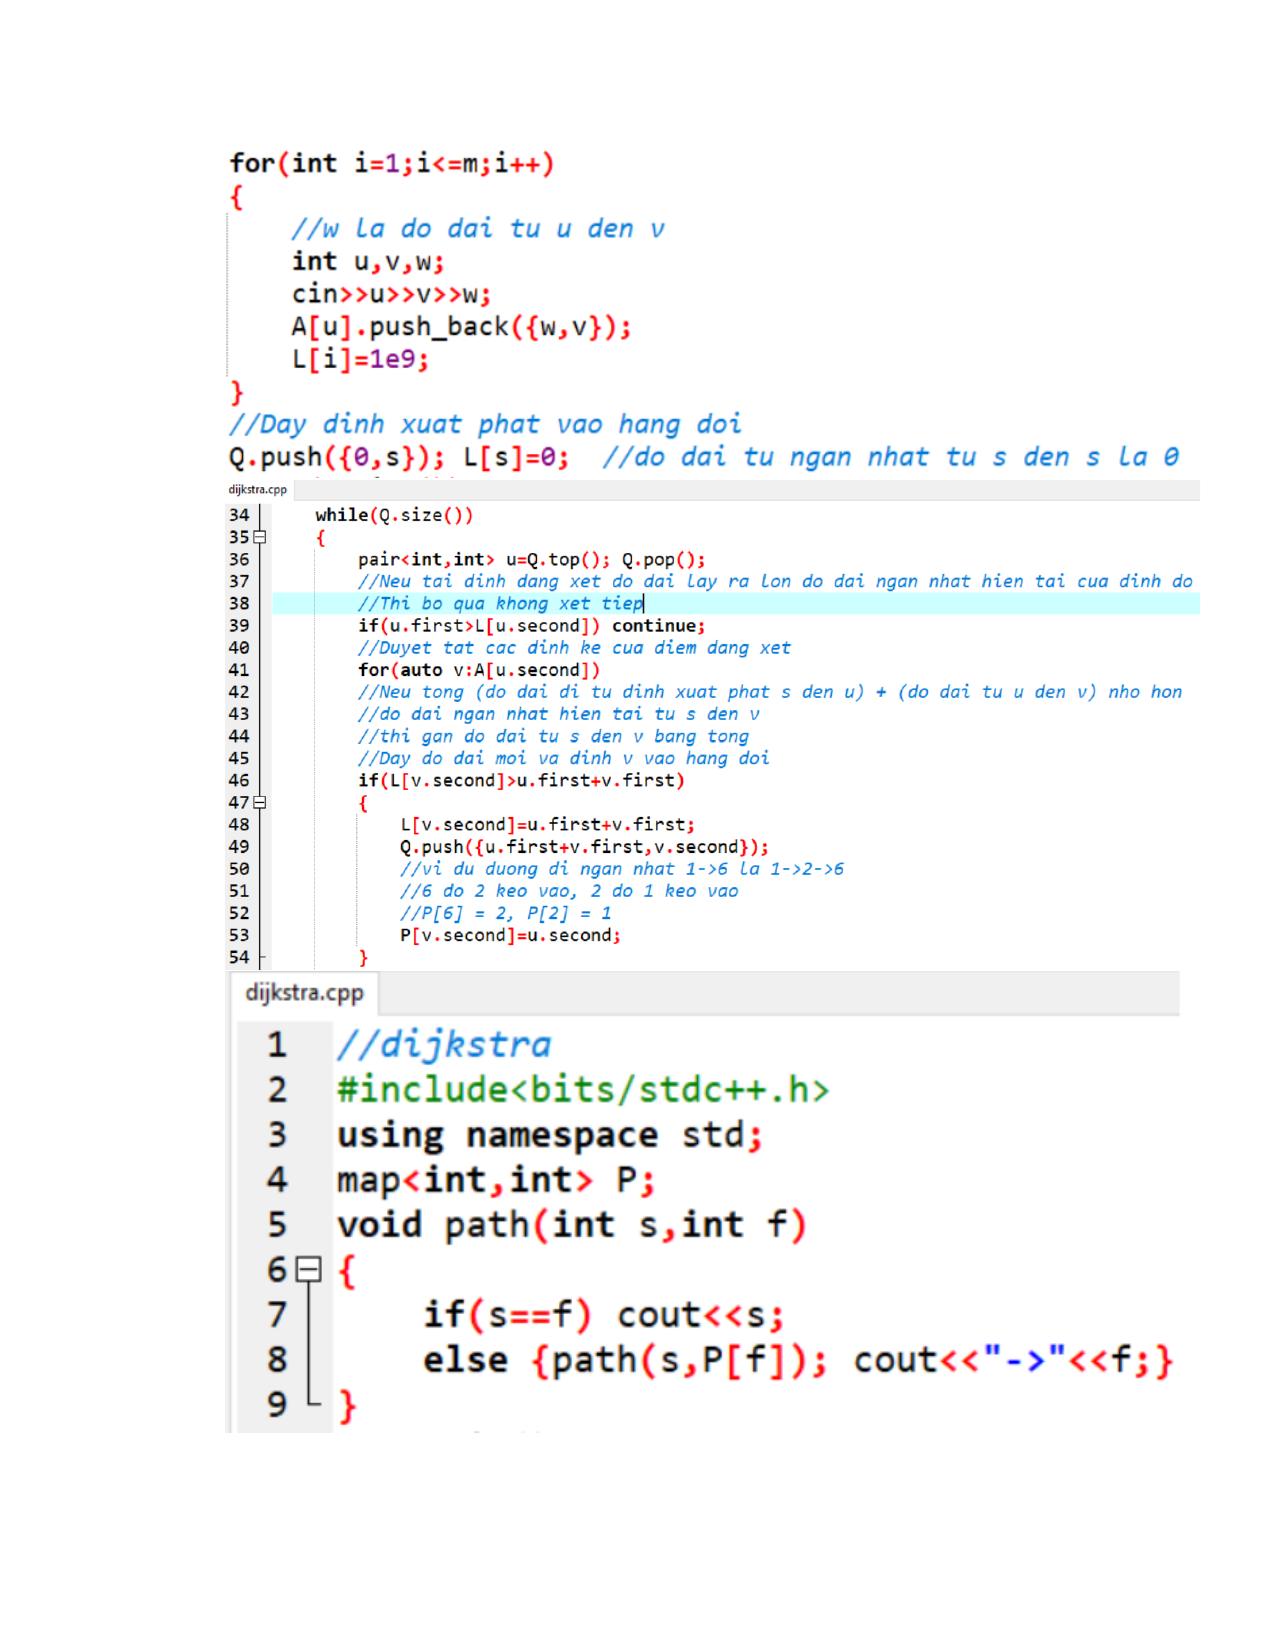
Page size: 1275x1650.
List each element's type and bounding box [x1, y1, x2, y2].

picture [225, 971, 1180, 1433]
picture [225, 150, 1200, 478]
picture [225, 480, 1200, 970]
